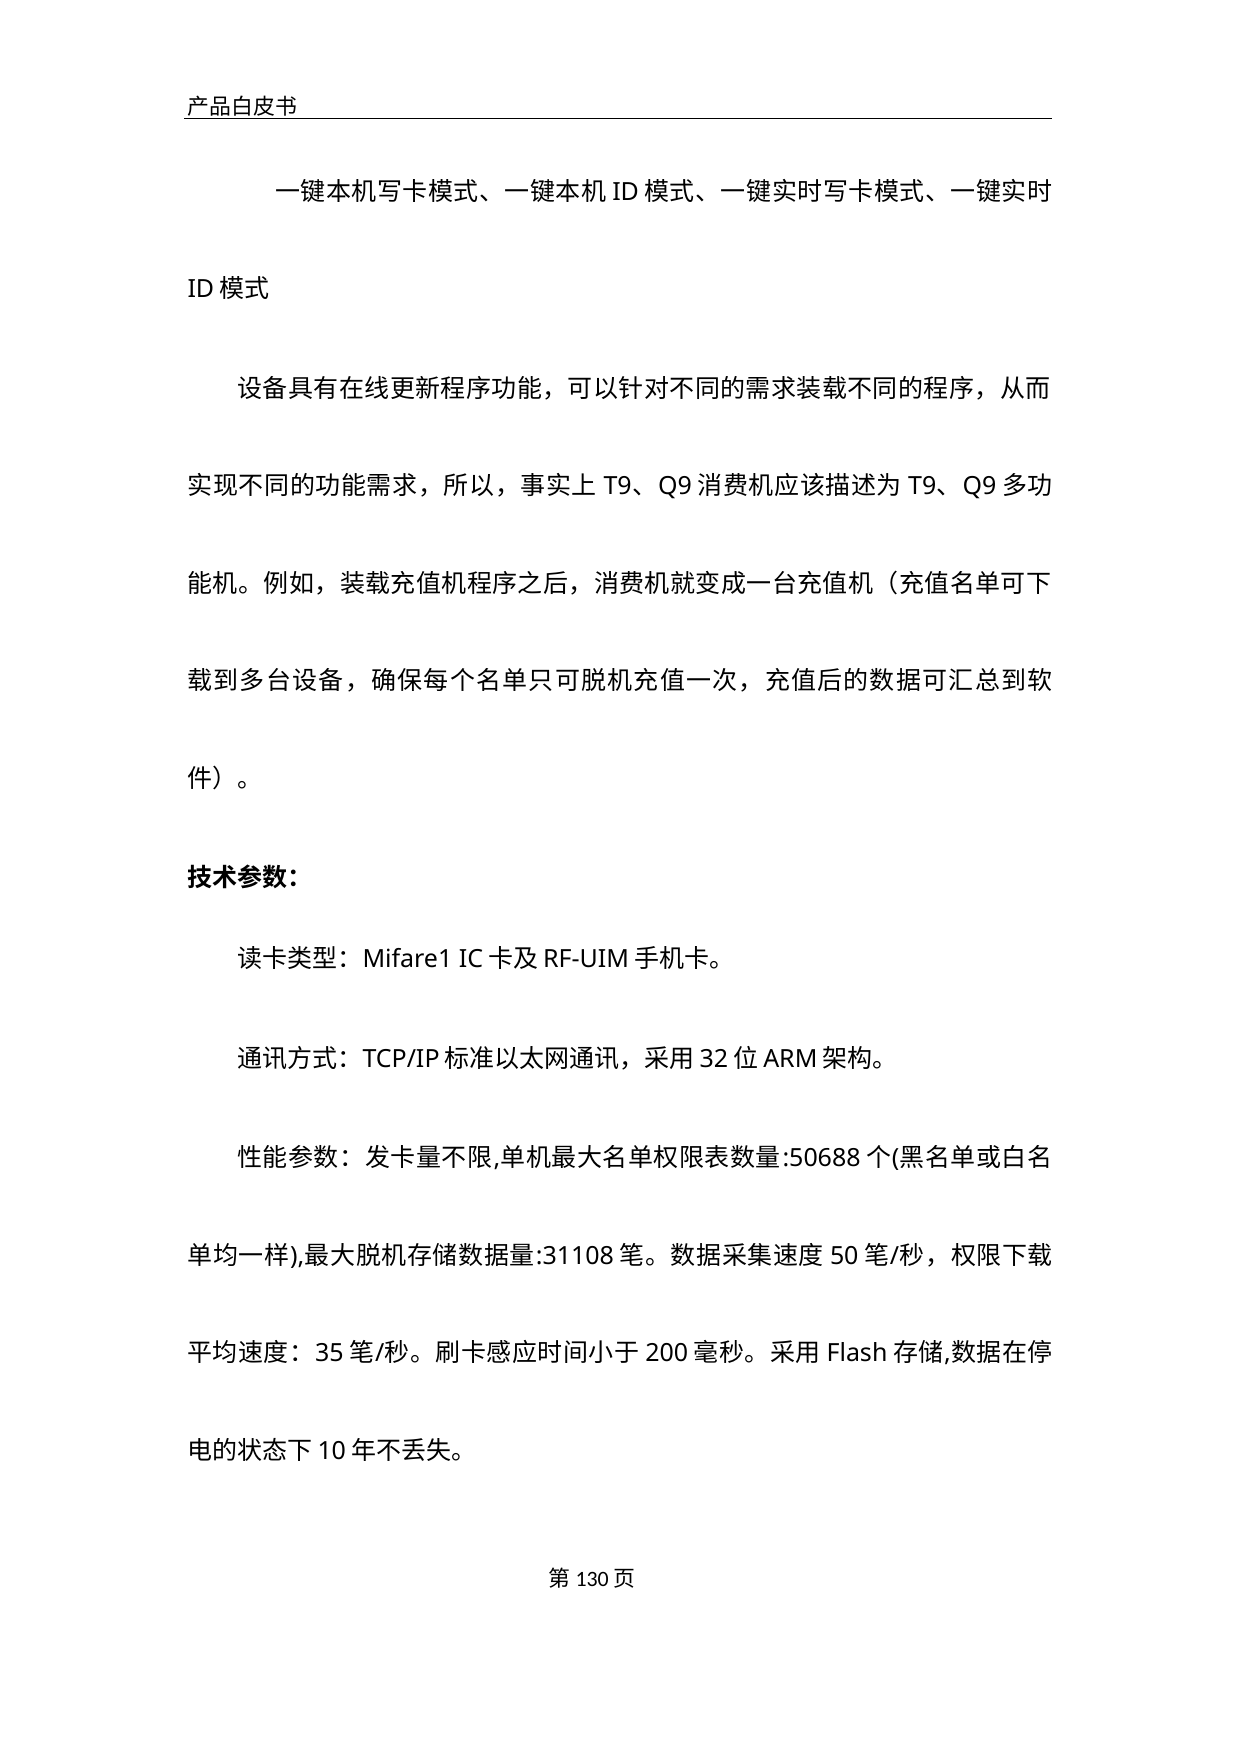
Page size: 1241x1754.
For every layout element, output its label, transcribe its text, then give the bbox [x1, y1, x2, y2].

text 一键本机写卡模式、一键本机ID模式、一键实时写卡模式、一键实时ID模式 [187, 157, 1053, 319]
text 读卡类型：Mifare1 IC卡及RF-UIM手机卡。 [187, 924, 1053, 989]
text 技术参数： [187, 843, 1053, 908]
text 通讯方式：TCP/IP标准以太网通讯，采用32位ARM架构。 [187, 1024, 1053, 1089]
text 性能参数：发卡量不限,单机最大名单权限表数量:50688个(黑名单或白名单均一样),最大脱机存储数据量:31108笔。数据采集速度50笔/秒，权限下载平均速度：35笔/秒。刷卡感应时间小于200毫秒。采用Flash存储,数据在停电的状态下10年不丢失。 [187, 1123, 1053, 1481]
text 设备具有在线更新程序功能，可以针对不同的需求装载不同的程序，从而实现不同的功能需求，所以，事实上T9、Q9消费机应该描述为T9、Q9多功能机。例如，装载充值机程序之后，消费机就变成一台充值机（充值名单可下载到多台设备，确保每个名单只可脱机充值一次，充值后的数据可汇总到软件）。 [187, 354, 1053, 809]
